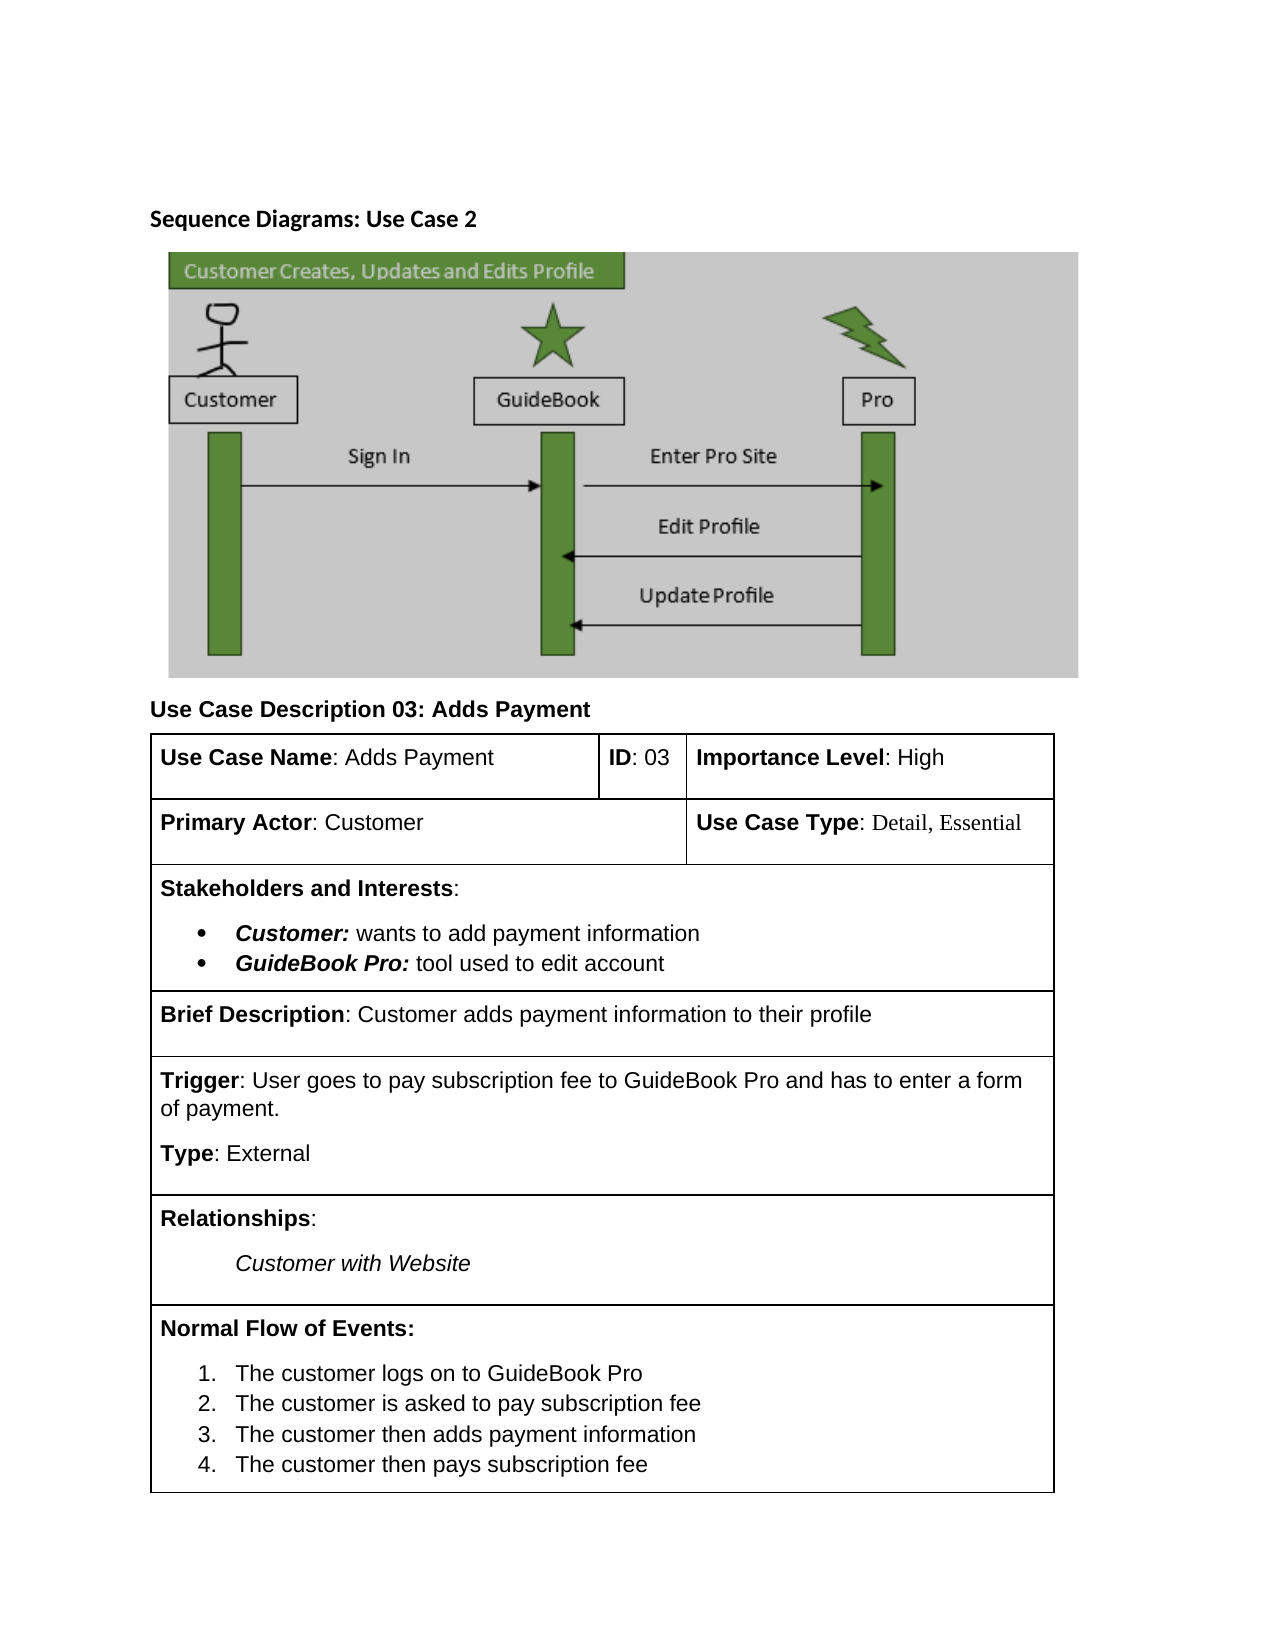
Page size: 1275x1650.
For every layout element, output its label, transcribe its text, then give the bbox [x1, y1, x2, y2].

table_cell Primary Actor: Customer [152, 800, 686, 864]
table_cell Relationships: Customer with Website [152, 1196, 1053, 1304]
table_header Importance Level: High [687, 735, 1053, 798]
picture [150, 252, 1113, 678]
table_header ID: 03 [600, 735, 686, 798]
table_cell Use Case Type: Detail, Essential [687, 800, 1053, 864]
table_header Use Case Name: Adds Payment [152, 735, 598, 798]
subtitle Use Case Description 03: Adds Payment [150, 696, 1125, 723]
table_cell Stakeholders and Interests: Customer: wants to add payment information GuideBook Pro: tool used to edit account [152, 865, 1053, 990]
table_cell Normal Flow of Events: The customer logs on to GuideBook Pro The customer is asked to pay subscription fee The customer then adds payment information The customer then pays subscription fee [152, 1306, 1053, 1492]
table_cell Brief Description: Customer adds payment information to their profile [152, 992, 1053, 1056]
text Sequence Diagrams: Use Case 2 [150, 203, 1125, 233]
table_cell Trigger: User goes to pay subscription fee to GuideBook Pro and has to enter a form of payment. Type: External [152, 1057, 1053, 1194]
